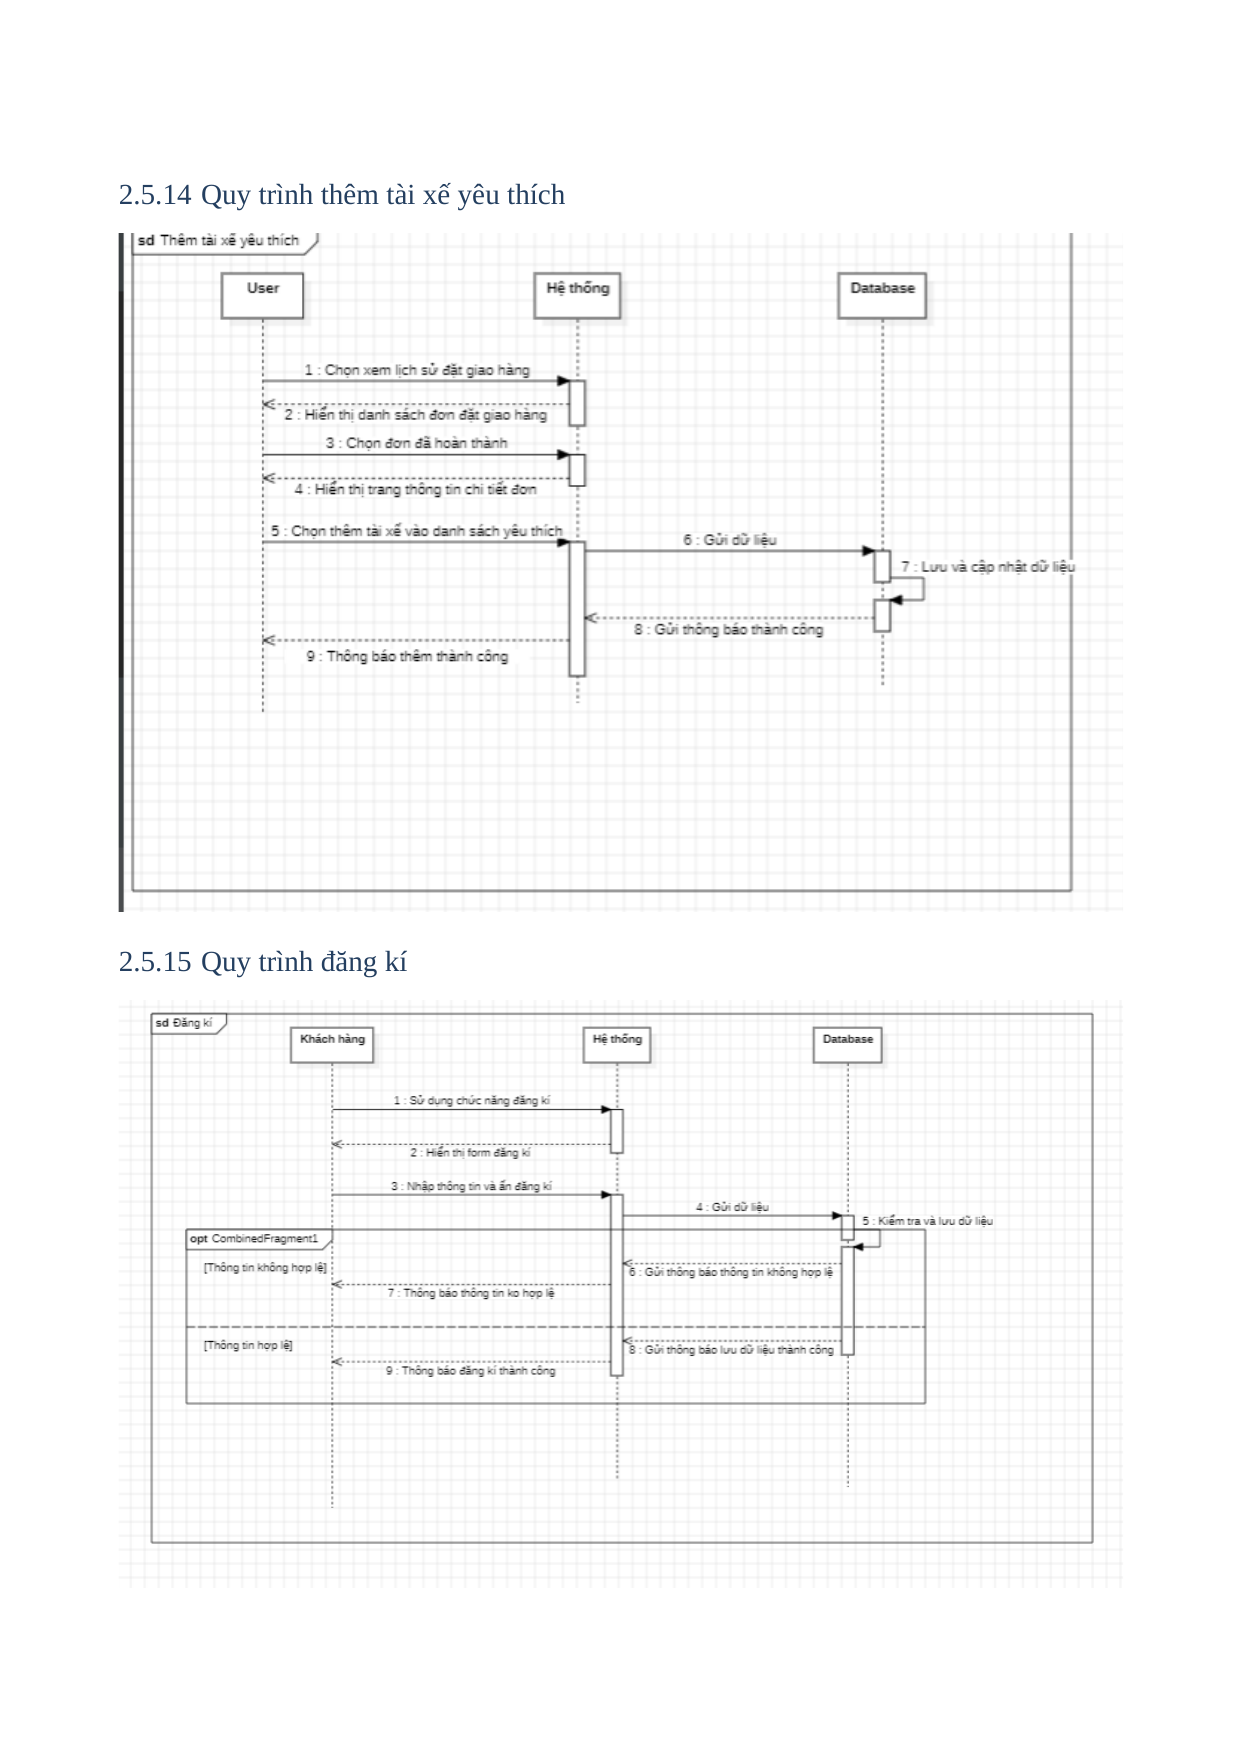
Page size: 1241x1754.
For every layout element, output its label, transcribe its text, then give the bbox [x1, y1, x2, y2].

subtitle Quy trình đăng kí [118, 944, 1122, 978]
subtitle Quy trình thêm tài xế yêu thích [118, 177, 1122, 211]
picture [118, 233, 1124, 912]
picture [118, 1000, 1124, 1588]
